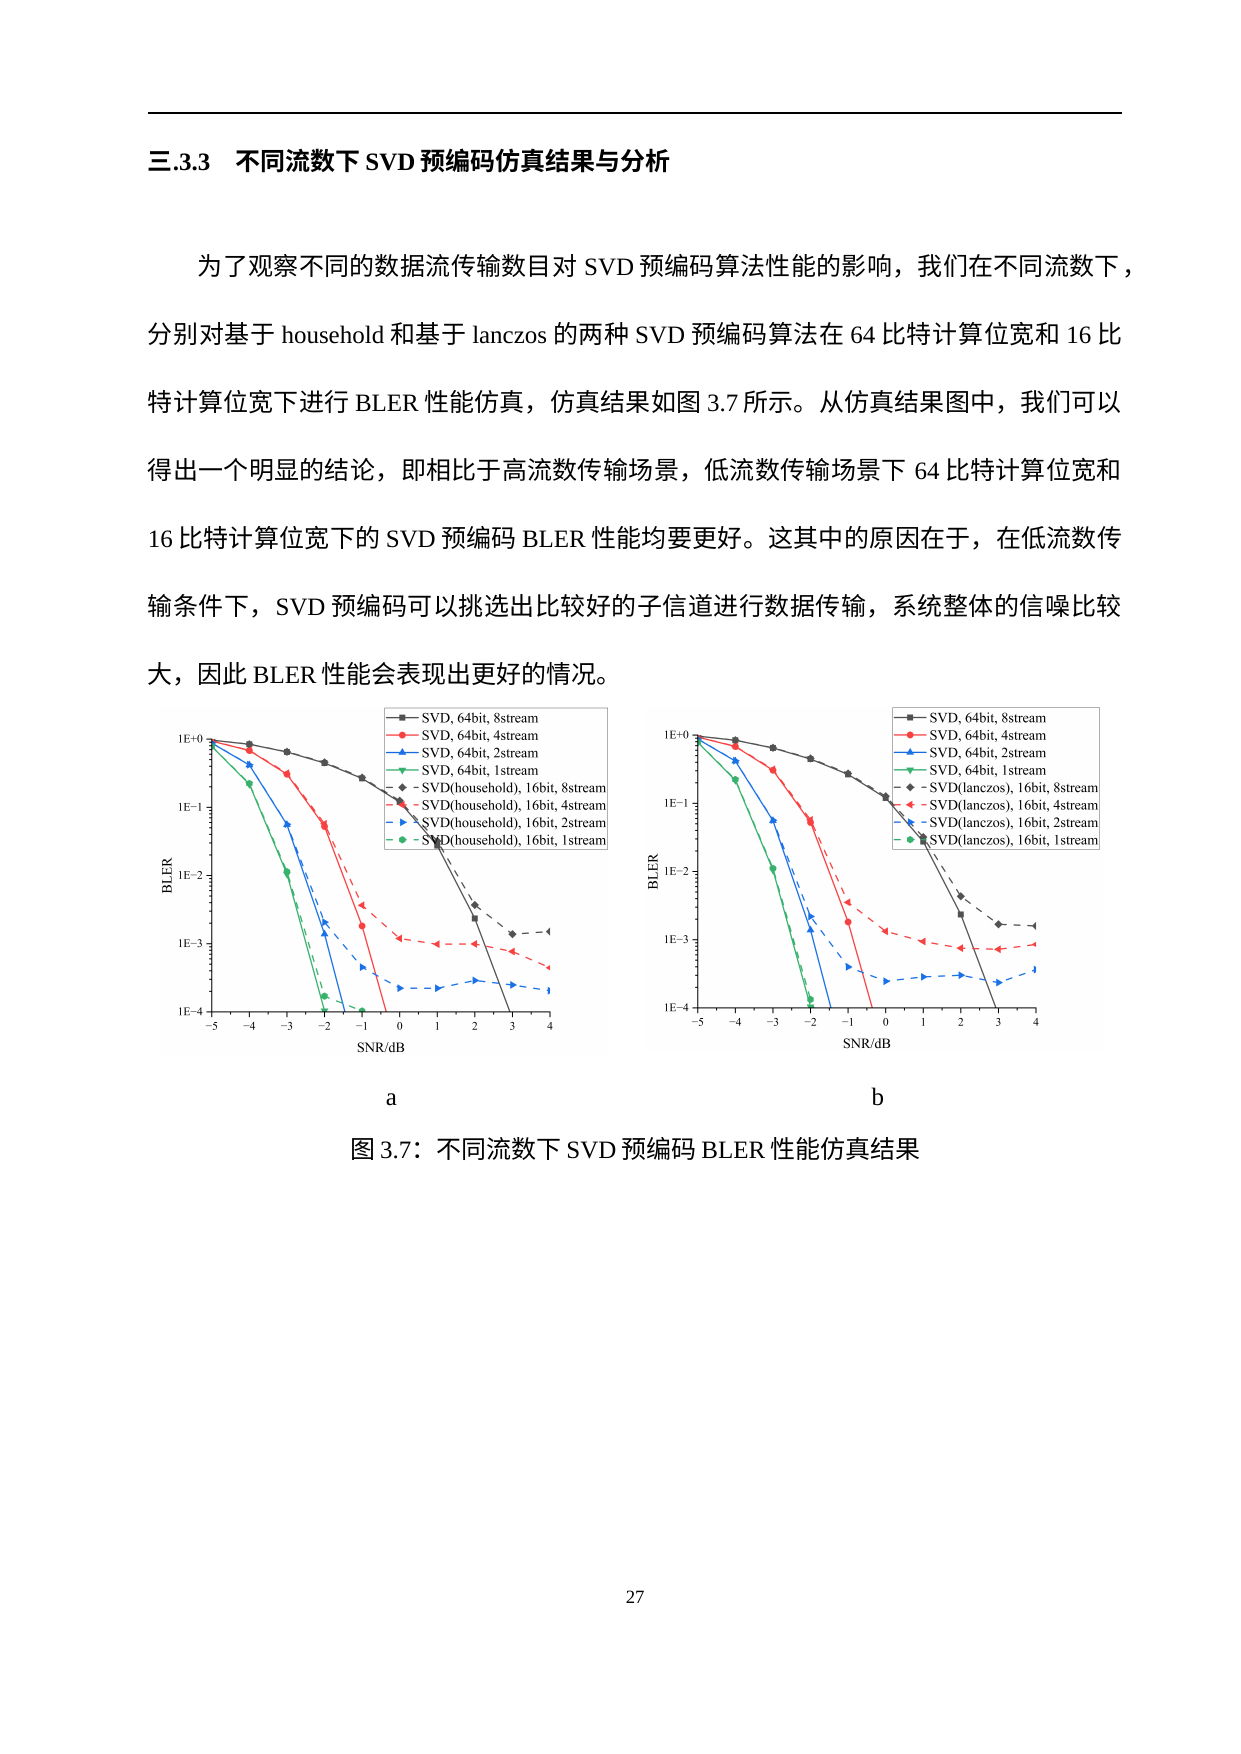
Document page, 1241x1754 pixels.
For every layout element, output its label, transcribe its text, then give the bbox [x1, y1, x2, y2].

table_cell a [148, 1080, 634, 1114]
text 为了观察不同的数据流传输数目对SVD预编码算法性能的影响，我们在不同流数下，分别对基于household和基于lanczos的两种SVD预编码算法在64比特计算位宽和16比特计算位宽下进行BLER性能仿真，仿真结果如图3.7所示。从仿真结果图中，我们可以得出一个明显的结论，即相比于高流数传输场景，低流数传输场景下64比特计算位宽和16比特计算位宽下的SVD预编码BLER性能均要更好。这其中的原因在于，在低流数传输条件下，SVD预编码可以挑选出比较好的子信道进行数据传输，系统整体的信噪比较大，因此BLER性能会表现出更好的情况。 [148, 231, 1122, 706]
text 图3.7：不同流数下SVD预编码BLER性能仿真结果 [148, 1114, 1122, 1182]
table_header [148, 706, 634, 1080]
table_header [634, 706, 1121, 1080]
table_cell b [634, 1080, 1121, 1114]
subtitle 不同流数下SVD预编码仿真结果与分析 [148, 125, 1122, 193]
